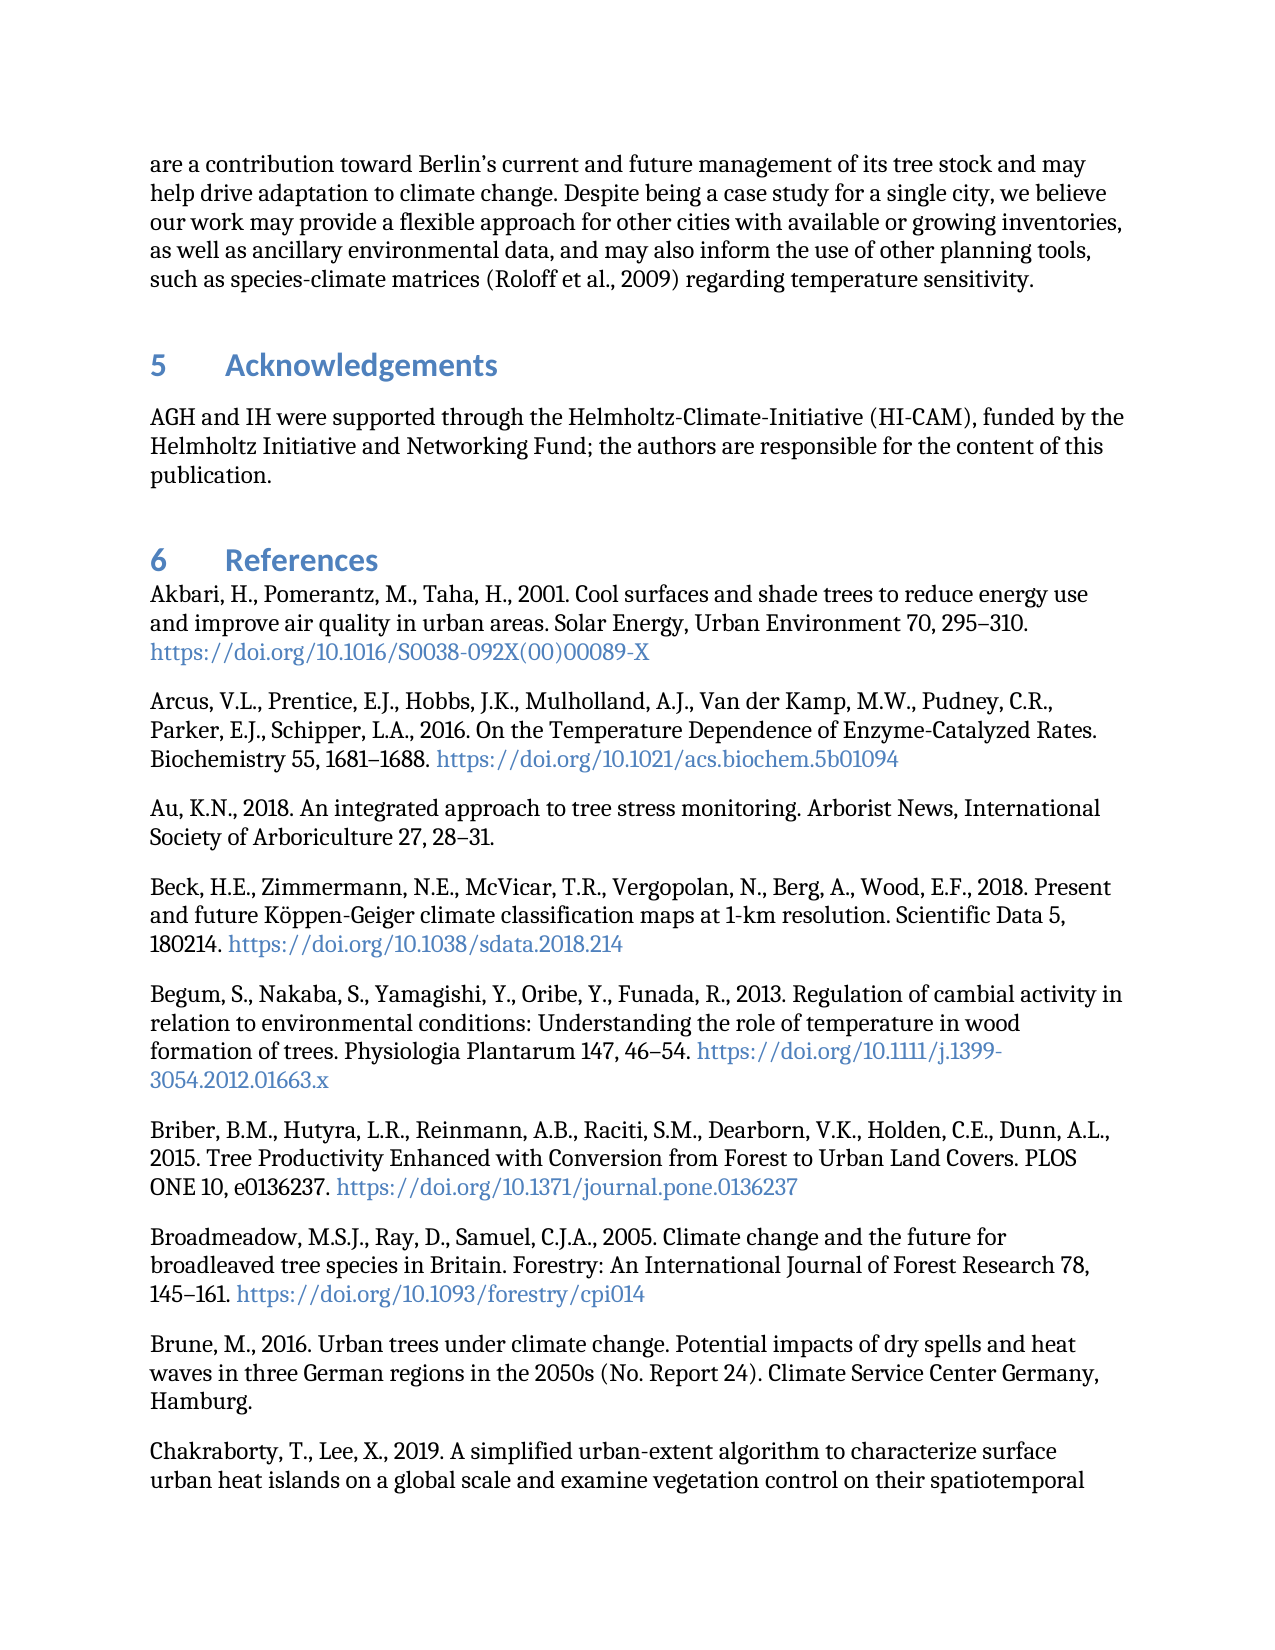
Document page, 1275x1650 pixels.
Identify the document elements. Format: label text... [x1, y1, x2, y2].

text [150, 150, 1125, 294]
text Briber, B.M., Hutyra, L.R., Reinmann, A.B., Raciti, S.M., Dearborn, V.K., Holden, C.E., Dunn, A.L., 2015. Tree Productivity Enhanced with Conversion from Forest to Urban Land Covers. PLOS ONE 10, e0136237. https://doi.org/10.1371/journal.pone.0136237 [150, 1116, 1125, 1202]
text Begum, S., Nakaba, S., Yamagishi, Y., Oribe, Y., Funada, R., 2013. Regulation of cambial activity in relation to environmental conditions: Understanding the role of temperature in wood formation of trees. Physiologia Plantarum 147, 46–54. https://doi.org/10.1111/j.1399-3054.2012.01663.x [150, 980, 1125, 1095]
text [150, 1437, 1125, 1494]
text Arcus, V.L., Prentice, E.J., Hobbs, J.K., Mulholland, A.J., Van der Kamp, M.W., Pudney, C.R., Parker, E.J., Schipper, L.A., 2016. On the Temperature Dependence of Enzyme-Catalyzed Rates. Biochemistry 55, 1681–1688. https://doi.org/10.1021/acs.biochem.5b01094 [150, 687, 1125, 773]
text Akbari, H., Pomerantz, M., Taha, H., 2001. Cool surfaces and shade trees to reduce energy use and improve air quality in urban areas. Solar Energy, Urban Environment 70, 295–310. https://doi.org/10.1016/S0038-092X(00)00089-X [150, 580, 1125, 666]
text Au, K.N., 2018. An integrated approach to tree stress monitoring. Arborist News, International Society of Arboriculture 27, 28–31. [150, 794, 1125, 852]
subtitle 5 Acknowledgements [150, 344, 1125, 384]
text Beck, H.E., Zimmermann, N.E., McVicar, T.R., Vergopolan, N., Berg, A., Wood, E.F., 2018. Present and future Köppen-Geiger climate classification maps at 1-km resolution. Scientific Data 5, 180214. https://doi.org/10.1038/sdata.2018.214 [150, 873, 1125, 959]
text Broadmeadow, M.S.J., Ray, D., Samuel, C.J.A., 2005. Climate change and the future for broadleaved tree species in Britain. Forestry: An International Journal of Forest Research 78, 145–161. https://doi.org/10.1093/forestry/cpi014 [150, 1223, 1125, 1309]
text Brune, M., 2016. Urban trees under climate change. Potential impacts of dry spells and heat waves in three German regions in the 2050s (No. Report 24). Climate Service Center Germany, Hamburg. [150, 1330, 1125, 1416]
text AGH and IH were supported through the Helmholtz-Climate-Initiative (HI-CAM), funded by the Helmholtz Initiative and Networking Fund; the authors are responsible for the content of this publication. [150, 403, 1125, 489]
subtitle 6 References [150, 539, 1125, 580]
